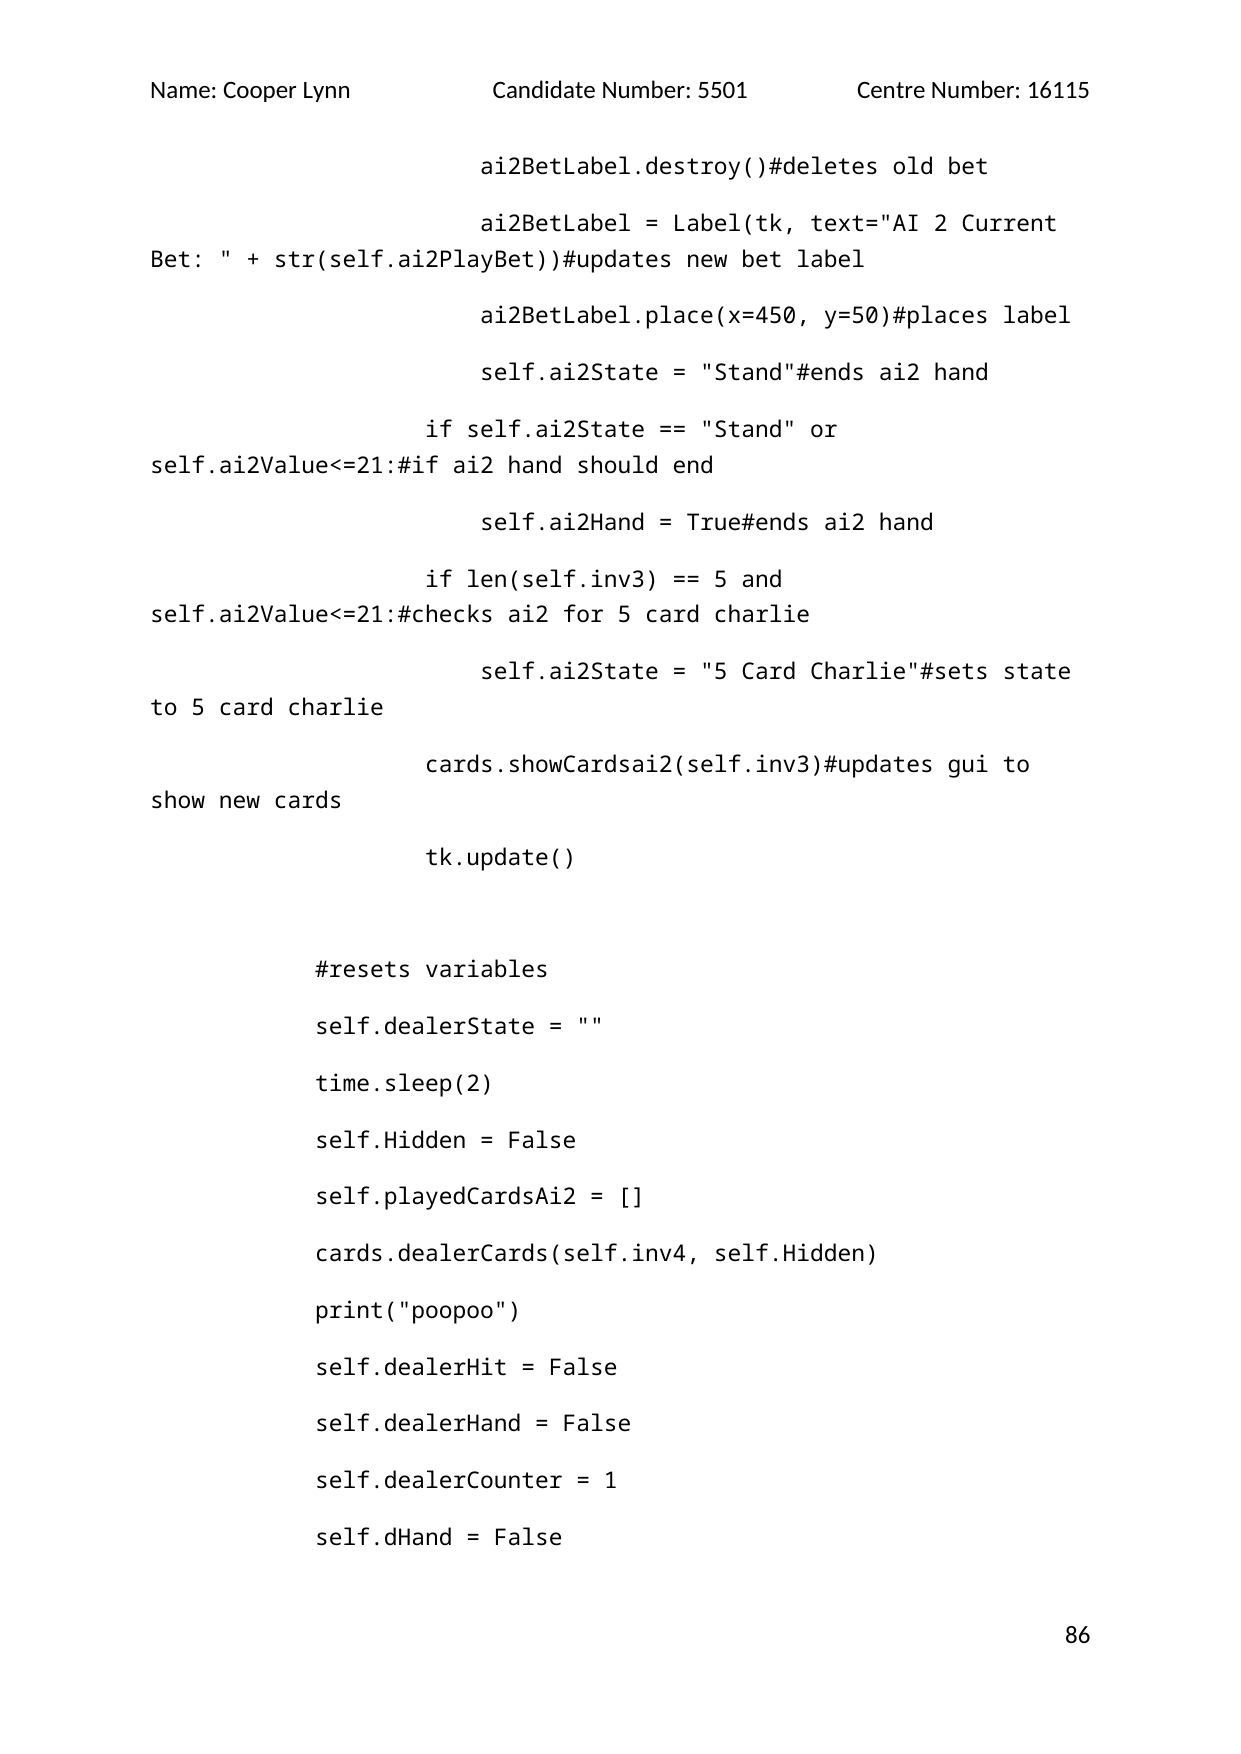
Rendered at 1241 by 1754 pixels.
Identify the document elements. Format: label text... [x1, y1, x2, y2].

text if len(self.inv3) == 5 and self.ai2Value<=21:#checks ai2 for 5 card charlie [150, 562, 1090, 630]
text cards.showCardsai2(self.inv3)#updates gui to show new cards [150, 748, 1090, 815]
text self.ai2State = "Stand"#ends ai2 hand [150, 356, 1090, 387]
text self.playedCardsAi2 = [] [150, 1180, 1090, 1212]
text cards.dealerCards(self.inv4, self.Hidden) [150, 1237, 1090, 1268]
text self.dHand = False [150, 1521, 1090, 1552]
text ai2BetLabel.destroy()#deletes old bet [150, 150, 1090, 181]
text if self.ai2State == "Stand" or self.ai2Value<=21:#if ai2 hand should end [150, 413, 1090, 480]
text self.dealerHand = False [150, 1407, 1090, 1439]
text print("poopoo") [150, 1294, 1090, 1325]
text #resets variables [150, 953, 1090, 984]
text tk.update() [150, 841, 1090, 872]
text self.dealerCounter = 1 [150, 1464, 1090, 1495]
text self.ai2Hand = True#ends ai2 hand [150, 506, 1090, 537]
text self.dealerHit = False [150, 1351, 1090, 1382]
text time.sleep(2) [150, 1067, 1090, 1098]
text self.dealerState = "" [150, 1010, 1090, 1041]
text self.Hidden = False [150, 1123, 1090, 1155]
text ai2BetLabel.place(x=450, y=50)#places label [150, 299, 1090, 331]
text self.ai2State = "5 Card Charlie"#sets state to 5 card charlie [150, 655, 1090, 722]
text ai2BetLabel = Label(tk, text="AI 2 Current Bet: " + str(self.ai2PlayBet))#updates new bet label [150, 207, 1090, 274]
